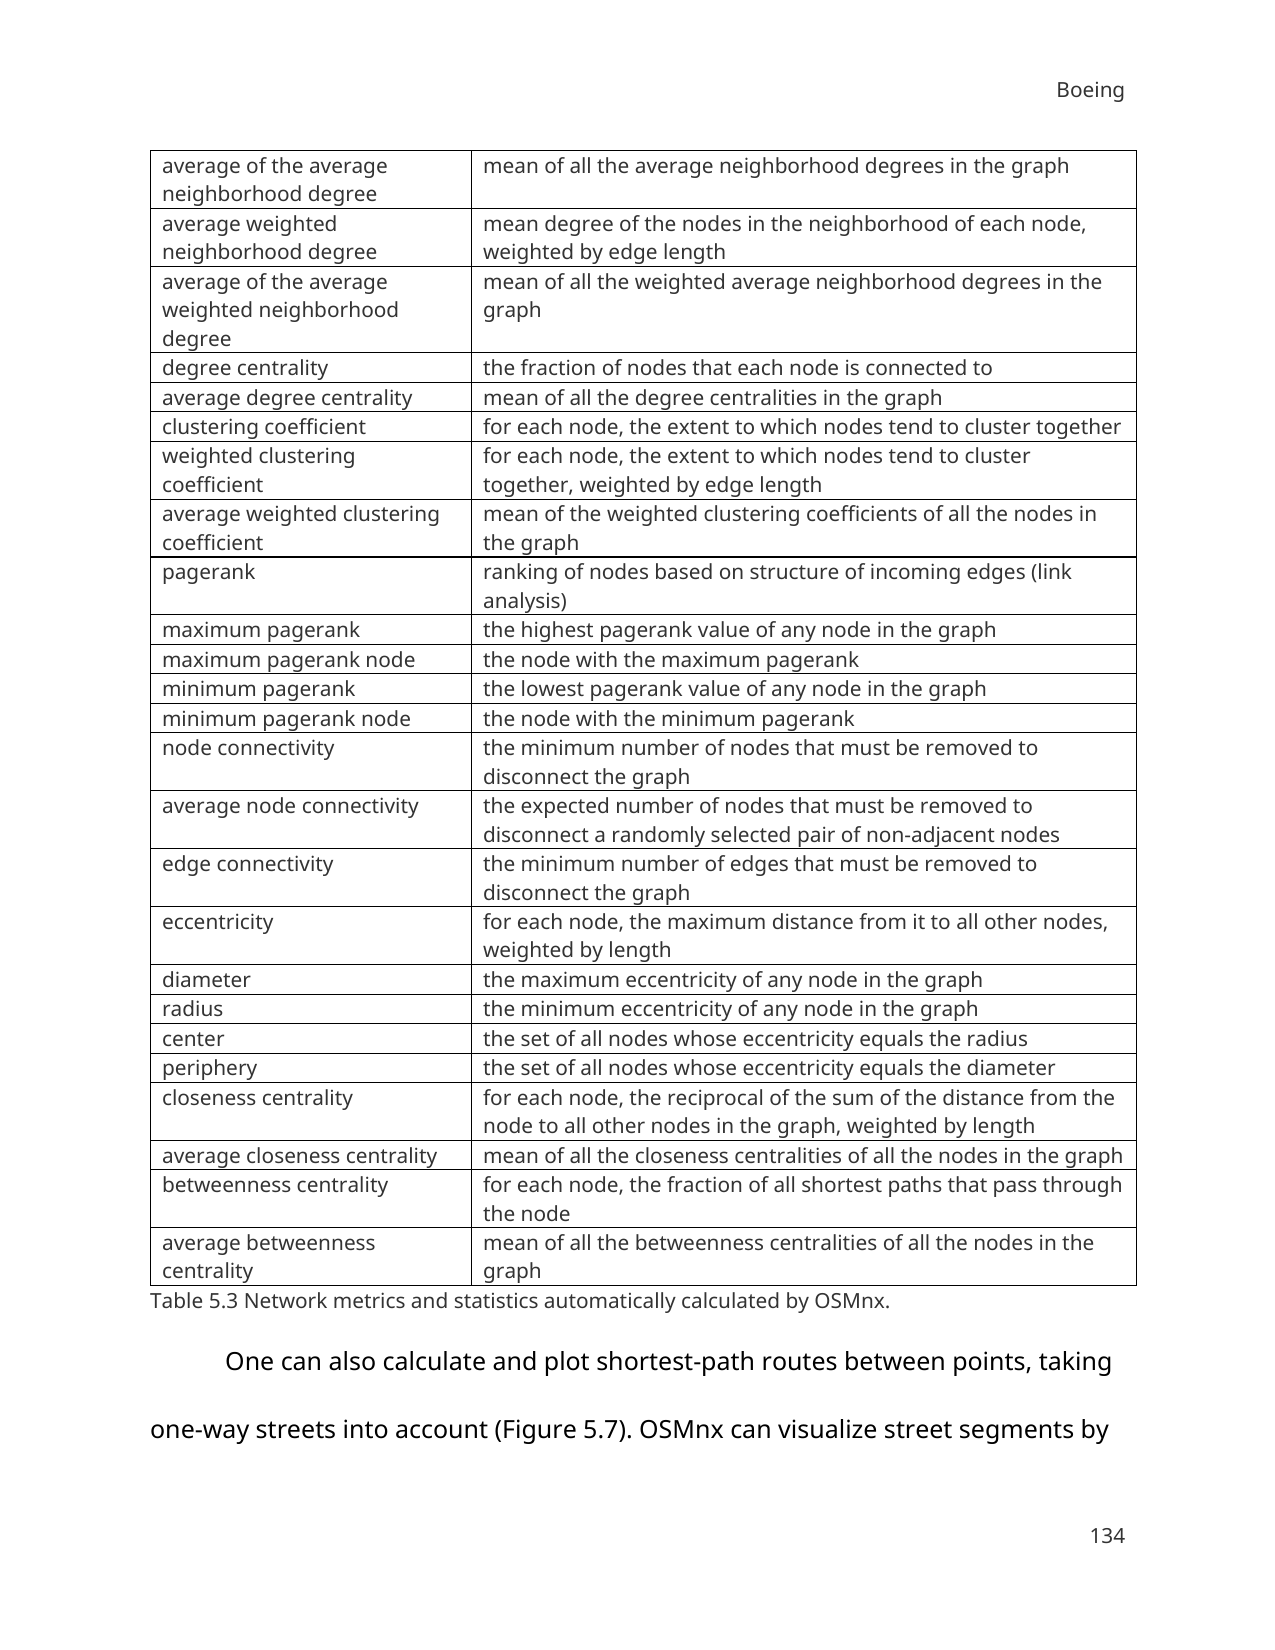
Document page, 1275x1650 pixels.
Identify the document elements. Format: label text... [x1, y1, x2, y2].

table_cell periphery [151, 1054, 471, 1082]
table_cell eccentricity [151, 907, 471, 964]
table_cell pagerank [151, 558, 471, 614]
table_cell ranking of nodes based on structure of incoming edges (link analysis) [472, 558, 1136, 614]
table_cell the set of all nodes whose eccentricity equals the diameter [472, 1054, 1136, 1082]
table_cell mean of all the betweenness centralities of all the nodes in the graph [472, 1228, 1136, 1285]
table_cell mean degree of the nodes in the neighborhood of each node, weighted by edge length [472, 209, 1136, 266]
table_cell mean of the weighted clustering coefficients of all the nodes in the graph [472, 500, 1136, 556]
table_cell weighted clustering coefficient [151, 442, 471, 498]
table_cell center [151, 1024, 471, 1052]
table_cell clustering coefficient [151, 412, 471, 441]
table_cell average weighted clustering coefficient [151, 500, 471, 556]
table_cell betweenness centrality [151, 1170, 471, 1227]
table_cell the set of all nodes whose eccentricity equals the radius [472, 1024, 1136, 1052]
table_cell the node with the maximum pagerank [472, 645, 1136, 673]
table_cell edge connectivity [151, 849, 471, 906]
table_cell the expected number of nodes that must be removed to disconnect a randomly selected pair of non-adjacent nodes [472, 791, 1136, 848]
table_cell mean of all the weighted average neighborhood degrees in the graph [472, 267, 1136, 352]
table_cell for each node, the extent to which nodes tend to cluster together, weighted by edge length [472, 442, 1136, 498]
table_cell mean of all the degree centralities in the graph [472, 383, 1136, 411]
table_cell minimum pagerank [151, 674, 471, 703]
table_cell for each node, the reciprocal of the sum of the distance from the node to all other nodes in the graph, weighted by length [472, 1083, 1136, 1140]
table_cell closeness centrality [151, 1083, 471, 1140]
table_cell the minimum number of edges that must be removed to disconnect the graph [472, 849, 1136, 906]
table_cell for each node, the maximum distance from it to all other nodes, weighted by length [472, 907, 1136, 964]
table_cell average node connectivity [151, 791, 471, 848]
table_cell average betweenness centrality [151, 1228, 471, 1285]
table_cell maximum pagerank [151, 615, 471, 644]
table_cell mean of all the closeness centralities of all the nodes in the graph [472, 1141, 1136, 1169]
table_cell the minimum number of nodes that must be removed to disconnect the graph [472, 733, 1136, 790]
table_cell the lowest pagerank value of any node in the graph [472, 674, 1136, 703]
table_cell the minimum eccentricity of any node in the graph [472, 995, 1136, 1023]
table_cell the fraction of nodes that each node is connected to [472, 353, 1136, 382]
table_cell degree centrality [151, 353, 471, 382]
table_cell the maximum eccentricity of any node in the graph [472, 965, 1136, 993]
table_cell diameter [151, 965, 471, 993]
table_cell average degree centrality [151, 383, 471, 411]
table_cell node connectivity [151, 733, 471, 790]
table_cell minimum pagerank node [151, 704, 471, 732]
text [150, 1344, 1125, 1446]
table_cell average closeness centrality [151, 1141, 471, 1169]
table_cell average weighted neighborhood degree [151, 209, 471, 266]
table_cell maximum pagerank node [151, 645, 471, 673]
table_cell average of the average neighborhood degree [151, 151, 471, 208]
table_cell average of the average weighted neighborhood degree [151, 267, 471, 352]
table_cell mean of all the average neighborhood degrees in the graph [472, 151, 1136, 208]
table_cell the highest pagerank value of any node in the graph [472, 615, 1136, 644]
table_cell for each node, the extent to which nodes tend to cluster together [472, 412, 1136, 441]
table_cell the node with the minimum pagerank [472, 704, 1136, 732]
table_cell radius [151, 995, 471, 1023]
table_cell for each node, the fraction of all shortest paths that pass through the node [472, 1170, 1136, 1227]
